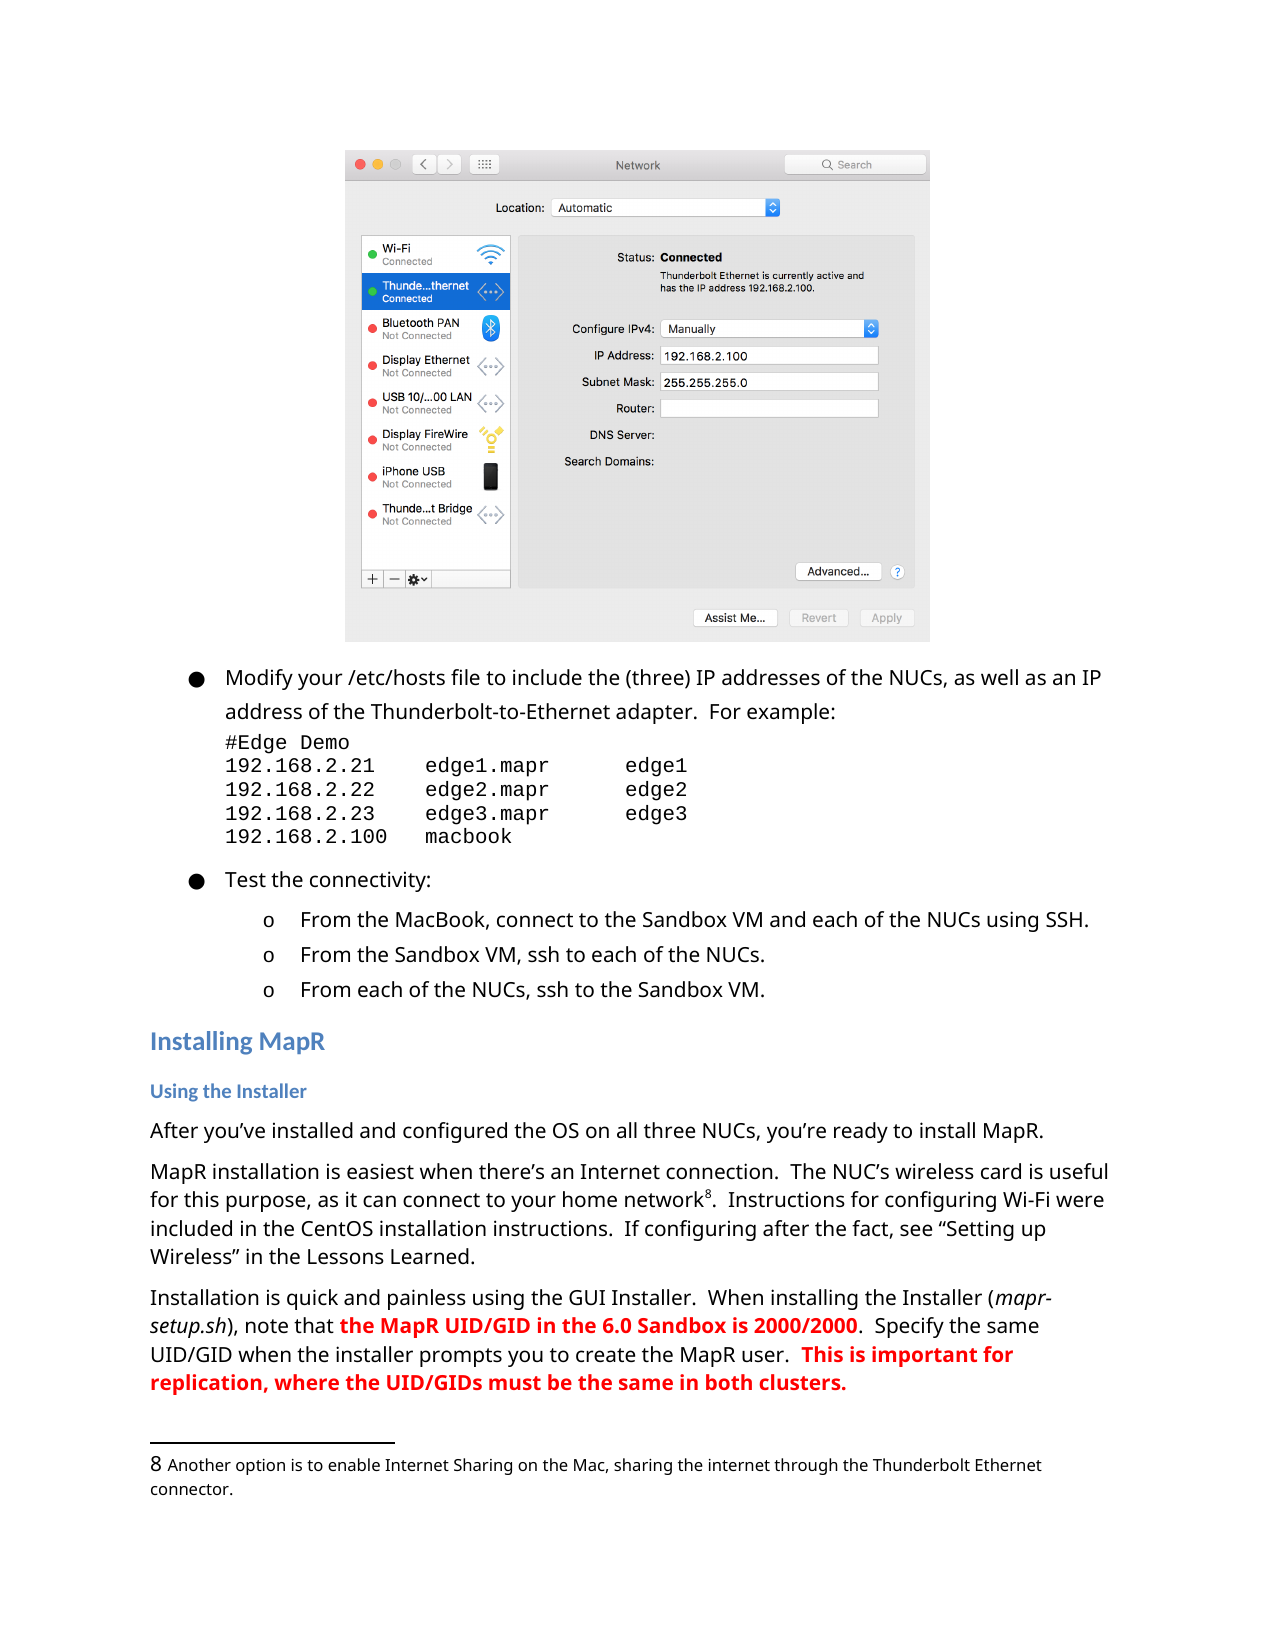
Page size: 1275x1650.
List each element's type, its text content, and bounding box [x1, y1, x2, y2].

text 192.168.2.21 edge1.mapr edge1 [225, 756, 1125, 779]
text Installation is quick and painless using the GUI Installer. When installing the Installer (mapr-setup.sh), note that the MapR UID/GID in the 6.0 Sandbox is 2000/2000. Specify the same UID/GID when the installer prompts you to create the MapR user. This is important for replication, where the UID/GIDs must be the same in both clusters. [150, 1283, 1125, 1397]
text After you’ve installed and configured the OS on all three NUCs, you’re ready to install MapR. [150, 1116, 1125, 1144]
text MapR installation is easiest when there’s an Internet connection. The NUC’s wireless card is useful for this purpose, as it can connect to your home network. Instructions for configuring Wi-Fi were included in the CentOS installation instructions. If configuring after the fact, see “Setting up Wireless” in the Lessons Learned. [150, 1157, 1125, 1271]
list From each of the NUCs, ssh to the Sandbox VM. [262, 975, 1125, 1003]
subtitle Using the Installer [150, 1078, 1125, 1103]
text #Edge Demo [225, 732, 1125, 756]
text 192.168.2.23 edge3.mapr edge3 [225, 803, 1125, 826]
text 192.168.2.100 macbook [225, 826, 1125, 850]
subtitle Installing MapR [150, 1024, 1125, 1057]
list Modify your /etc/hosts file to include the (three) IP addresses of the NUCs, as well as an IP address of the Thunderbolt-to-Ethernet adapter. For example: [187, 654, 1125, 726]
list From the MacBook, connect to the Sandbox VM and each of the NUCs using SSH. [262, 905, 1125, 934]
picture [345, 150, 930, 642]
text 192.168.2.22 edge2.mapr edge2 [225, 779, 1125, 803]
list Test the connectivity: [187, 856, 1125, 899]
list From the Sandbox VM, ssh to each of the NUCs. [262, 940, 1125, 969]
